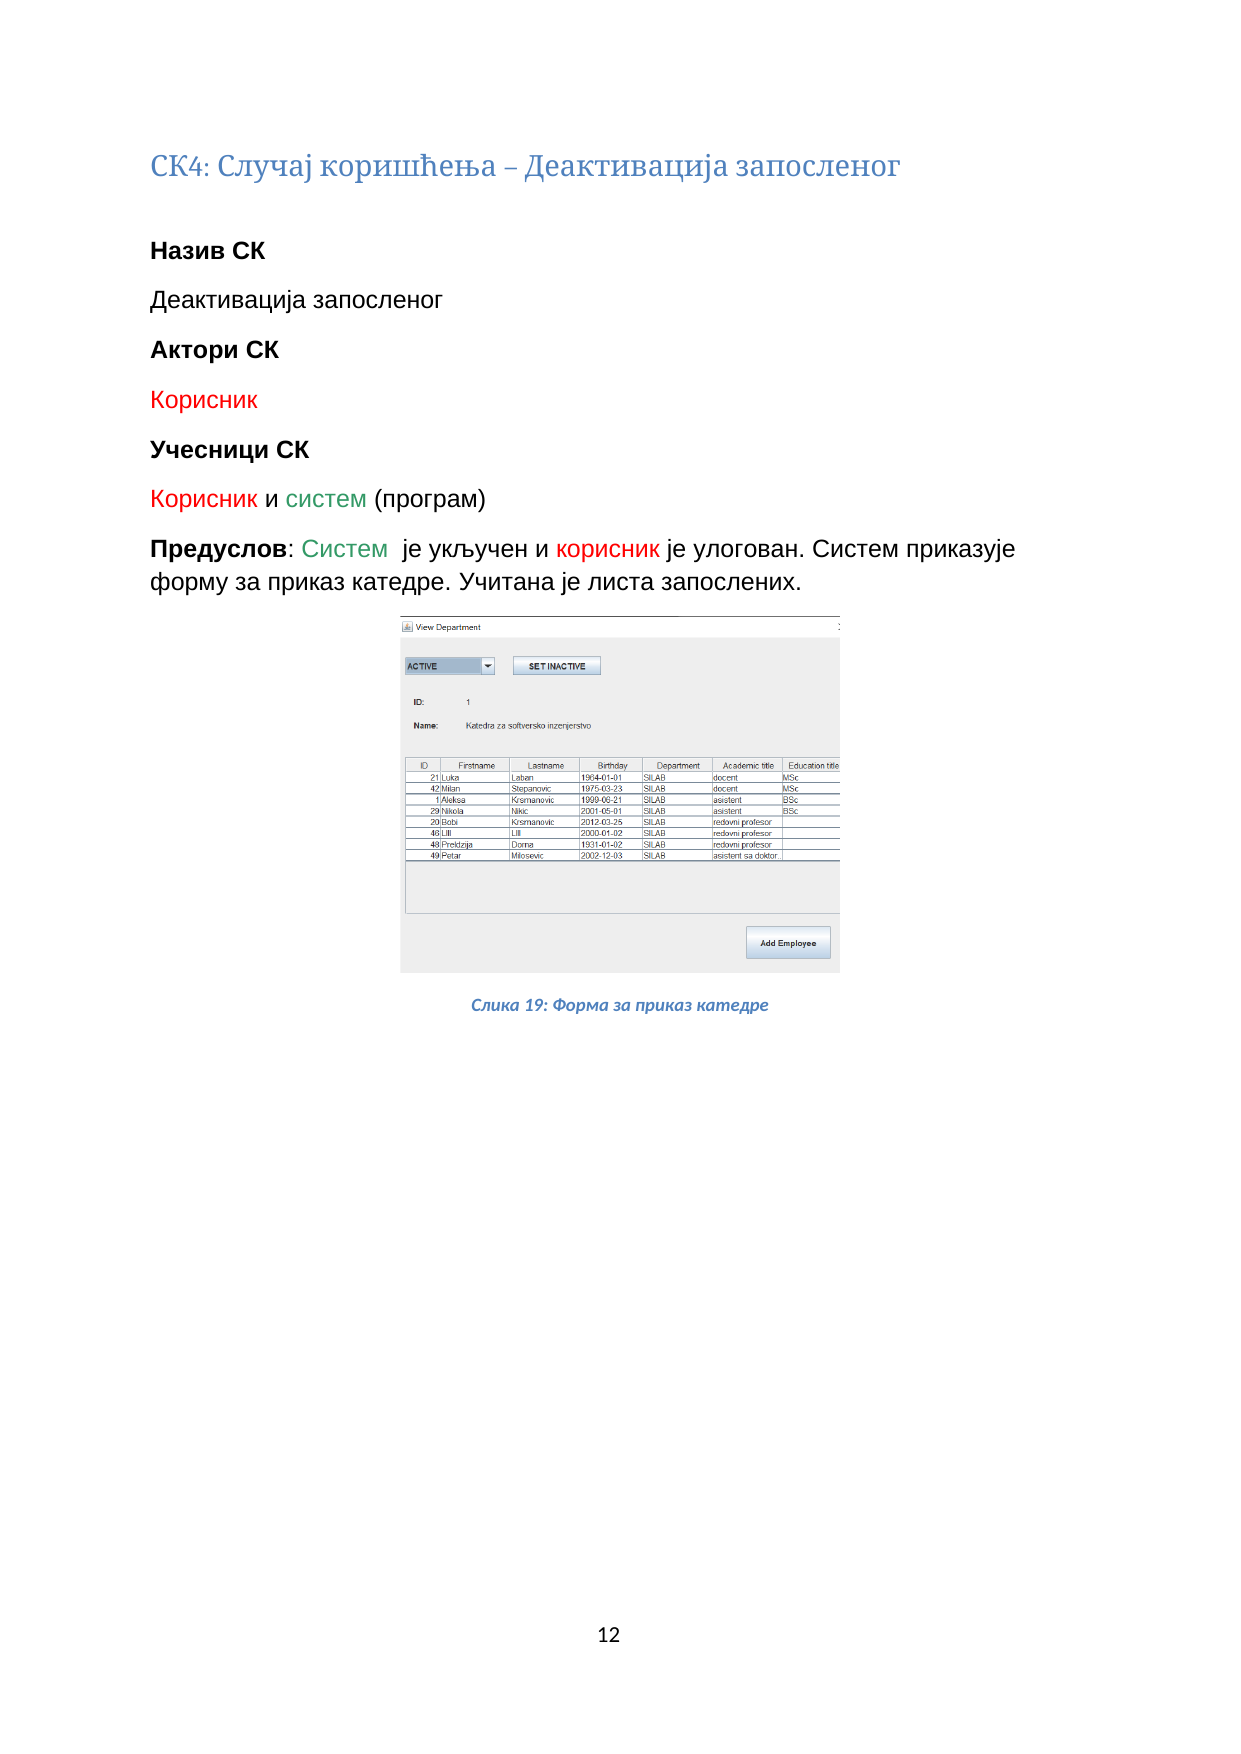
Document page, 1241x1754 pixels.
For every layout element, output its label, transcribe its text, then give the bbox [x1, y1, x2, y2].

text Актори СК [150, 335, 1090, 364]
subtitle СК4: Случај коришћења – Деактивација запосленог [150, 150, 1090, 183]
text Назив СК [150, 236, 1090, 264]
text Учесници СК [150, 434, 1090, 463]
picture [400, 616, 840, 973]
text Предуслов: Систем је укључен и корисник je улогован. Систем приказује форму за приказ катедре. Учитана је листа запослених. [150, 534, 1090, 596]
text Корисник и систем (програм) [150, 484, 1090, 513]
text Деактивација запосленог [150, 286, 1090, 314]
text Корисник [150, 385, 1090, 414]
text Слика 19: Форма за приказ катедре [150, 993, 1090, 1016]
